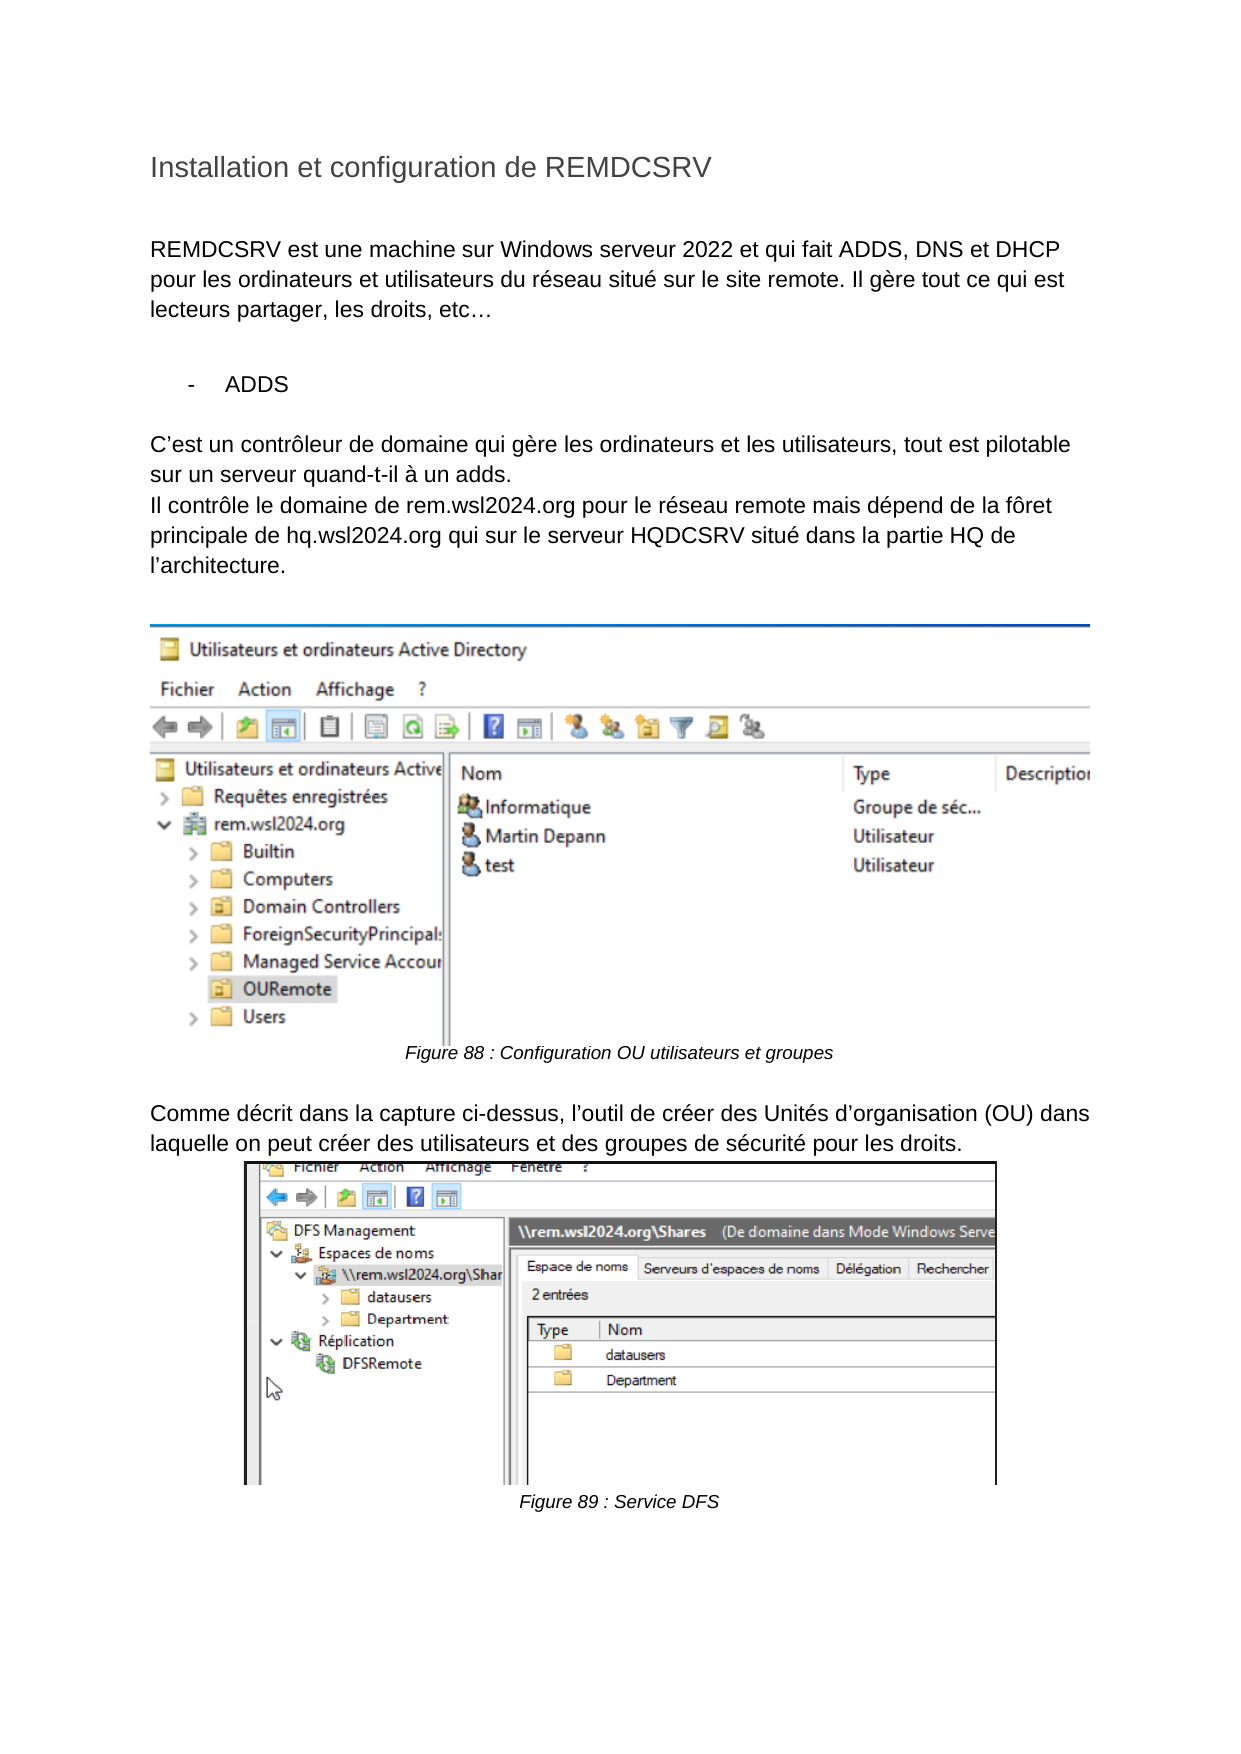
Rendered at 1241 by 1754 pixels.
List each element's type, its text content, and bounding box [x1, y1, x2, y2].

text Figure 88 : Configuration OU utilisateurs et groupes [150, 1046, 1090, 1064]
list ADDS [187, 371, 1090, 397]
text Il contrôle le domaine de rem.wsl2024.org pour le réseau remote mais dépend de la fôret principale de hq.wsl2024.org qui sur le serveur HQDCSRV situé dans la partie HQ de l’architecture. [150, 492, 1090, 578]
text REMDCSRV est une machine sur Windows serveur 2022 et qui fait ADDS, DNS et DHCP pour les ordinateurs et utilisateurs du réseau situé sur le site remote. Il gère tout ce qui est lecteurs partager, les droits, etc… [150, 236, 1090, 323]
text C’est un contrôleur de domaine qui gère les ordinateurs et les utilisateurs, tout est pilotable sur un serveur quand-t-il à un adds. [150, 431, 1090, 488]
picture [149, 624, 1091, 1046]
picture [243, 1161, 997, 1485]
text Figure 89 : Service DFS [150, 1491, 1090, 1512]
text Comme décrit dans la capture ci-dessus, l’outil de créer des Unités d’organisation (OU) dans laquelle on peut créer des utilisateurs et des groupes de sécurité pour les droits. [150, 1100, 1090, 1157]
subtitle Installation et configuration de REMDCSRV [150, 150, 1090, 183]
